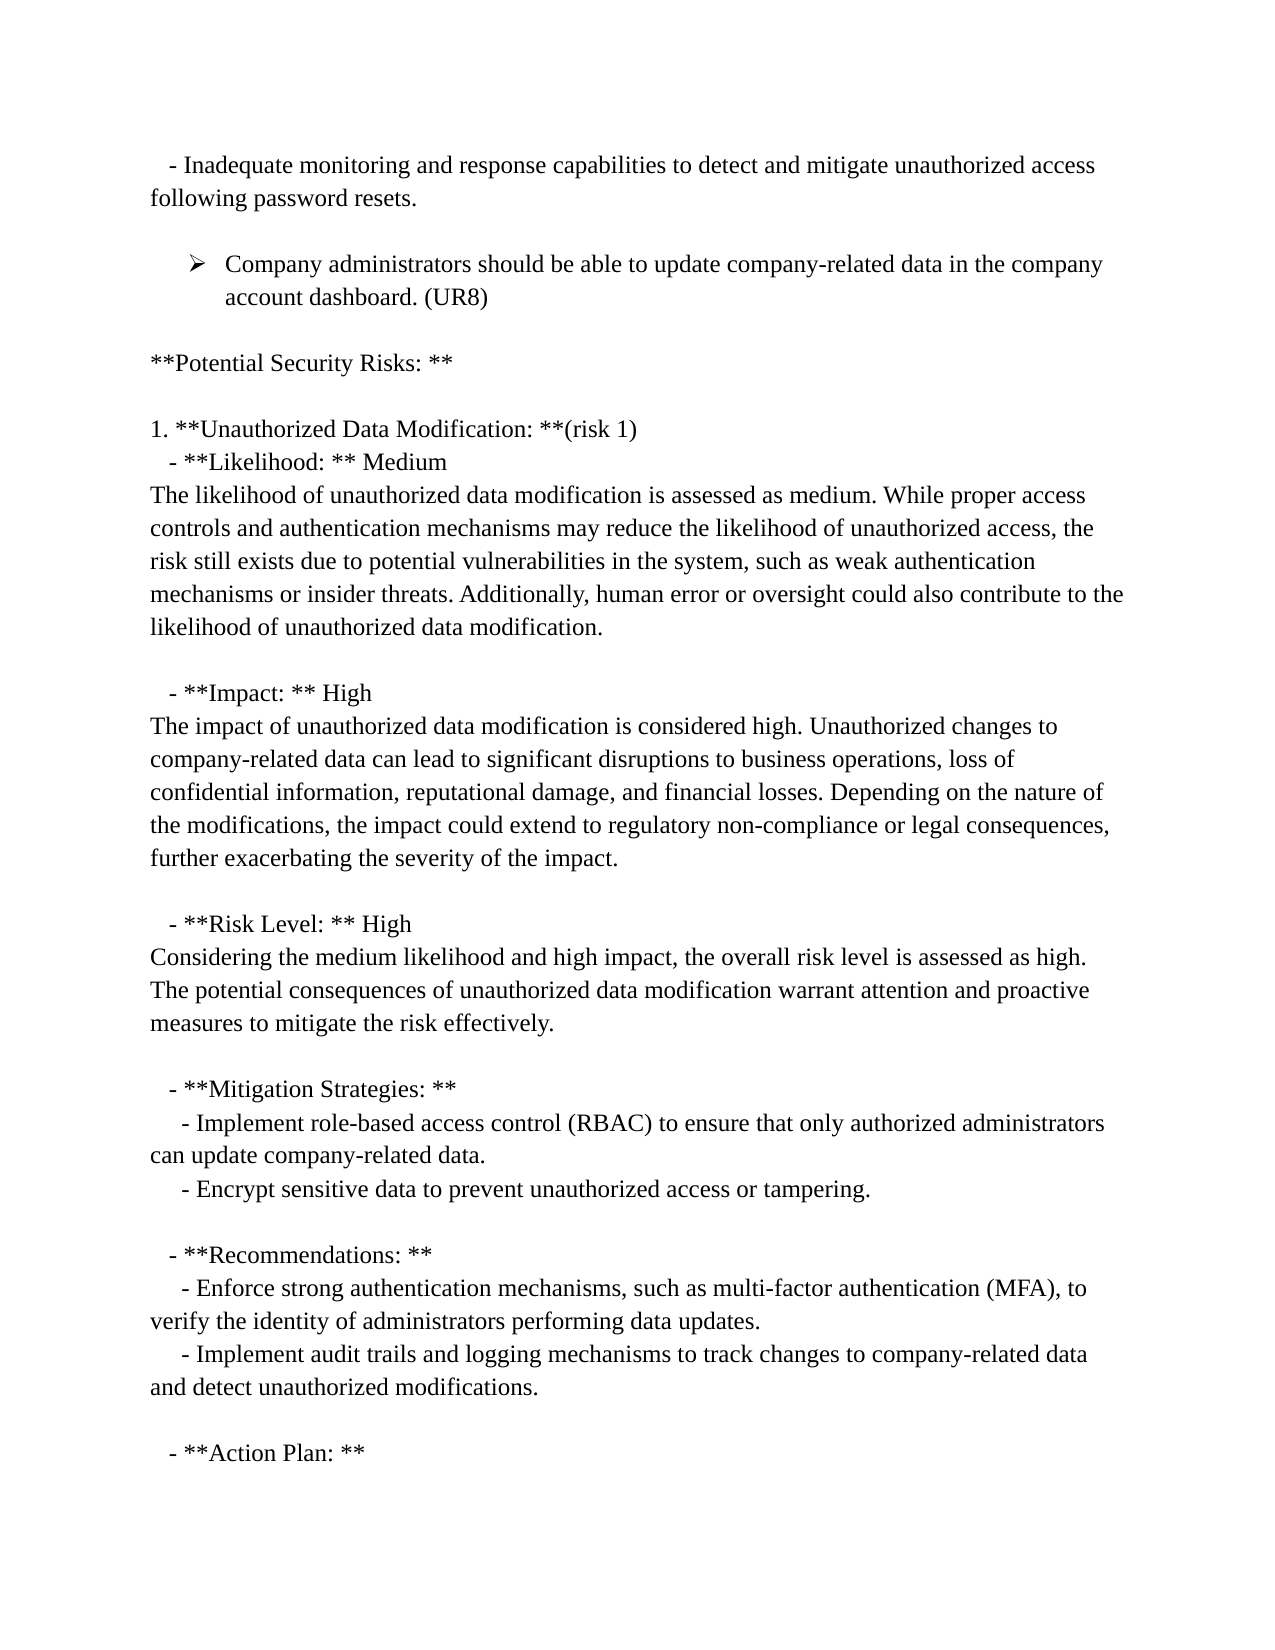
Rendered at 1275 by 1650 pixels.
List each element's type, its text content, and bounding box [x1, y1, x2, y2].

text Considering the medium likelihood and high impact, the overall risk level is assessed as high. The potential consequences of unauthorized data modification warrant attention and proactive measures to mitigate the risk effectively. [150, 942, 1125, 1037]
text - Encrypt sensitive data to prevent unauthorized access or tampering. [150, 1174, 1125, 1202]
text - Implement role-based access control (RBAC) to ensure that only authorized administrators can update company-related data. [150, 1108, 1125, 1169]
text 1. **Unauthorized Data Modification: **(risk 1) [150, 414, 1125, 443]
list Company administrators should be able to update company-related data in the company account dashboard. (UR8) [187, 249, 1125, 311]
text - **Recommendations: ** [150, 1240, 1125, 1268]
text - **Likelihood: ** Medium [150, 447, 1125, 476]
text - **Impact: ** High [150, 678, 1125, 707]
text - Implement audit trails and logging mechanisms to track changes to company-related data and detect unauthorized modifications. [150, 1339, 1125, 1401]
text The likelihood of unauthorized data modification is assessed as medium. While proper access controls and authentication mechanisms may reduce the likelihood of unauthorized access, the risk still exists due to potential vulnerabilities in the system, such as weak authentication mechanisms or insider threats. Additionally, human error or oversight could also contribute to the likelihood of unauthorized data modification. [150, 480, 1125, 641]
text - Enforce strong authentication mechanisms, such as multi-factor authentication (MFA), to verify the identity of administrators performing data updates. [150, 1273, 1125, 1334]
text The impact of unauthorized data modification is considered high. Unauthorized changes to company-related data can lead to significant disruptions to business operations, loss of confidential information, reputational damage, and financial losses. Depending on the nature of the modifications, the impact could extend to regulatory non-compliance or legal consequences, further exacerbating the severity of the impact. [150, 711, 1125, 872]
text - **Risk Level: ** High [150, 909, 1125, 938]
text - Inadequate monitoring and response capabilities to detect and mitigate unauthorized access following password resets. [150, 150, 1125, 212]
text **Potential Security Risks: ** [150, 348, 1125, 377]
text - **Mitigation Strategies: ** [150, 1074, 1125, 1103]
text - **Action Plan: ** [150, 1438, 1125, 1467]
